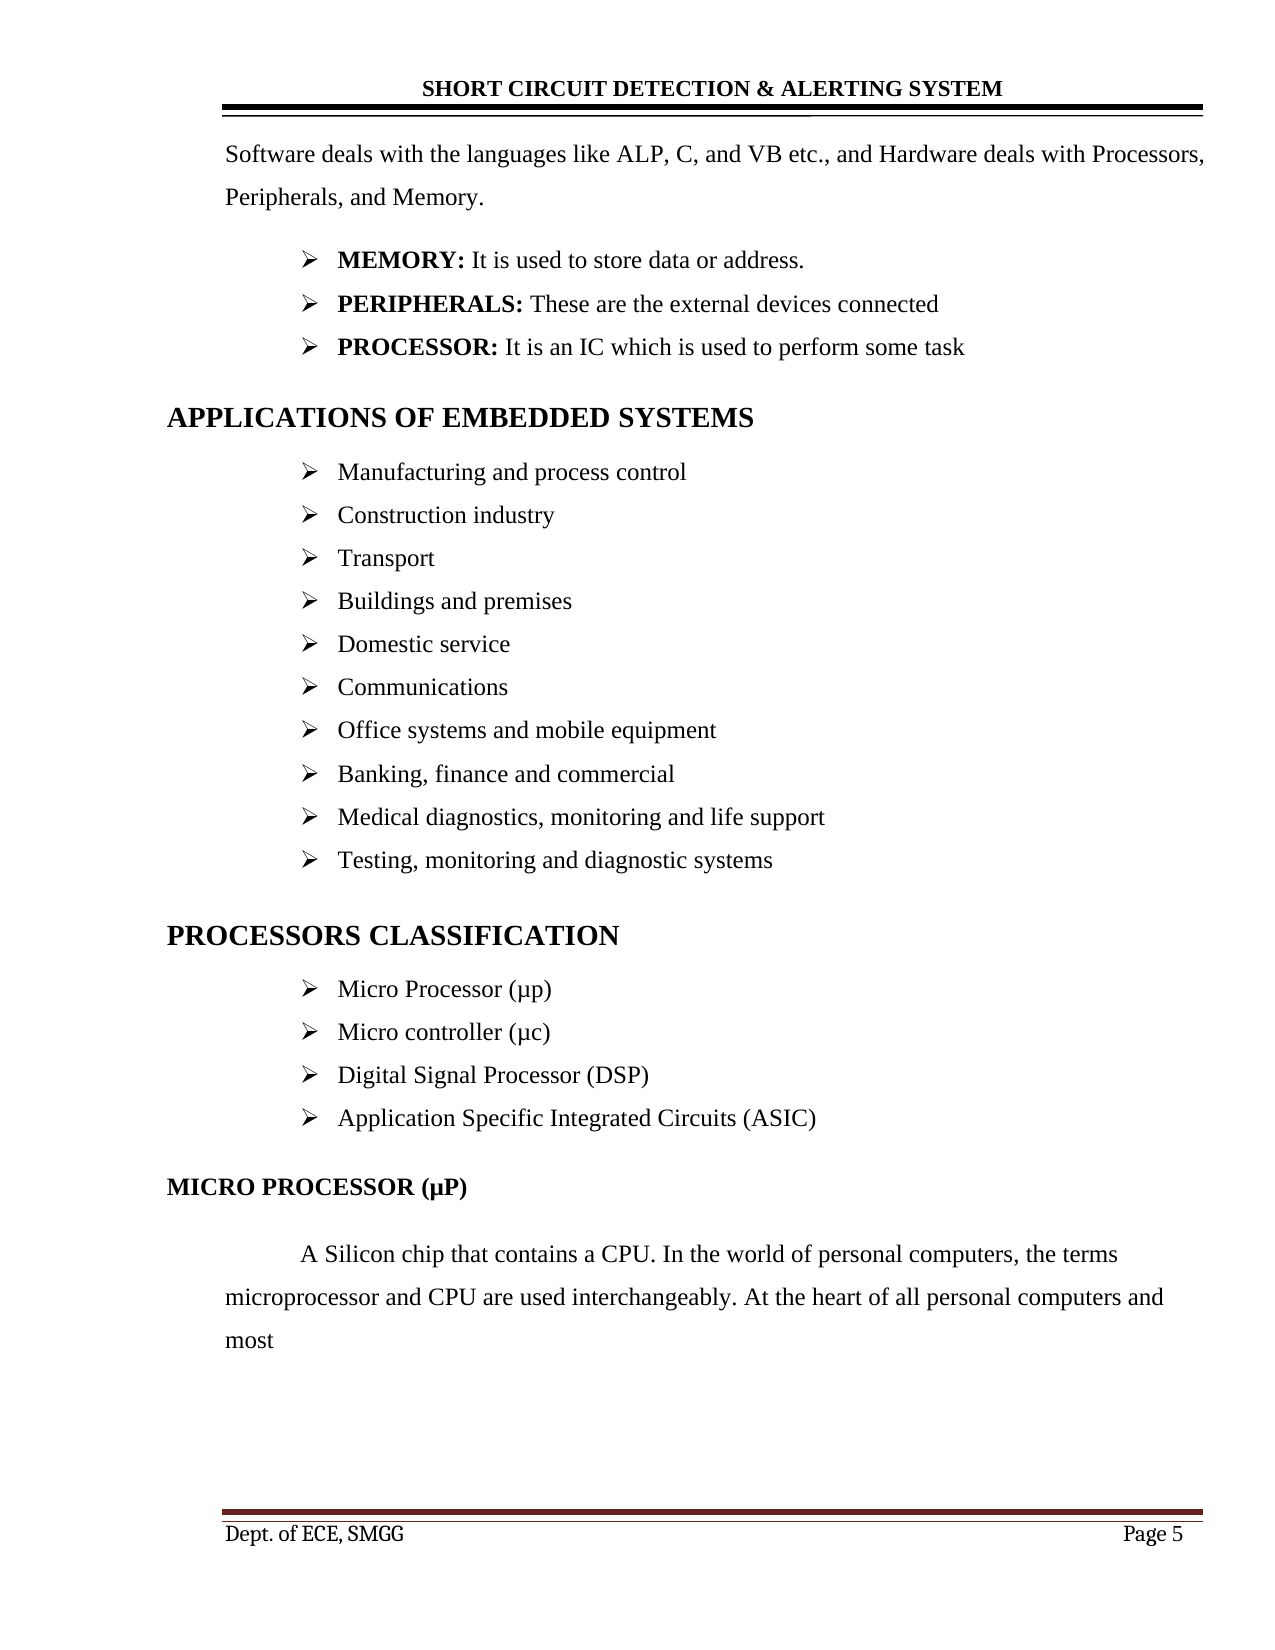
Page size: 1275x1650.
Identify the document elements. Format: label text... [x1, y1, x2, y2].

list Construction industry [300, 500, 1233, 529]
list Communications [300, 672, 1233, 701]
list Application Specific Integrated Circuits (ASIC) [300, 1103, 1233, 1132]
subtitle MICRO PROCESSOR (µP) [150, 1172, 1233, 1200]
list Medical diagnostics, monitoring and life support [300, 802, 1233, 830]
list MEMORY: It is used to store data or address. [300, 246, 1233, 274]
list Testing, monitoring and diagnostic systems [300, 845, 1233, 874]
list Domestic service [300, 629, 1233, 658]
list Buildings and premises [300, 586, 1233, 615]
text Software deals with the languages like ALP, C, and VB etc., and Hardware deals with Processors, Peripherals, and Memory. [225, 139, 1207, 211]
list Micro Processor (µp) [300, 974, 1233, 1002]
list Banking, finance and commercial [300, 759, 1233, 787]
list Office systems and mobile equipment [300, 715, 1233, 744]
text A Silicon chip that contains a CPU. In the world of personal computers, the terms microprocessor and CPU are used interchangeably. At the heart of all personal computers and most [225, 1239, 1201, 1354]
list Transport [300, 543, 1233, 572]
subtitle APPLICATIONS OF EMBEDDED SYSTEMS [129, 400, 1233, 434]
list Manufacturing and process control [300, 457, 1233, 485]
subtitle PROCESSORS CLASSIFICATION [129, 918, 1233, 951]
list PERIPHERALS: These are the external devices connected [300, 289, 1233, 318]
list Digital Signal Processor (DSP) [300, 1060, 1233, 1089]
list Micro controller (µc) [300, 1017, 1233, 1045]
list PROCESSOR: It is an IC which is used to perform some task [300, 332, 1233, 361]
